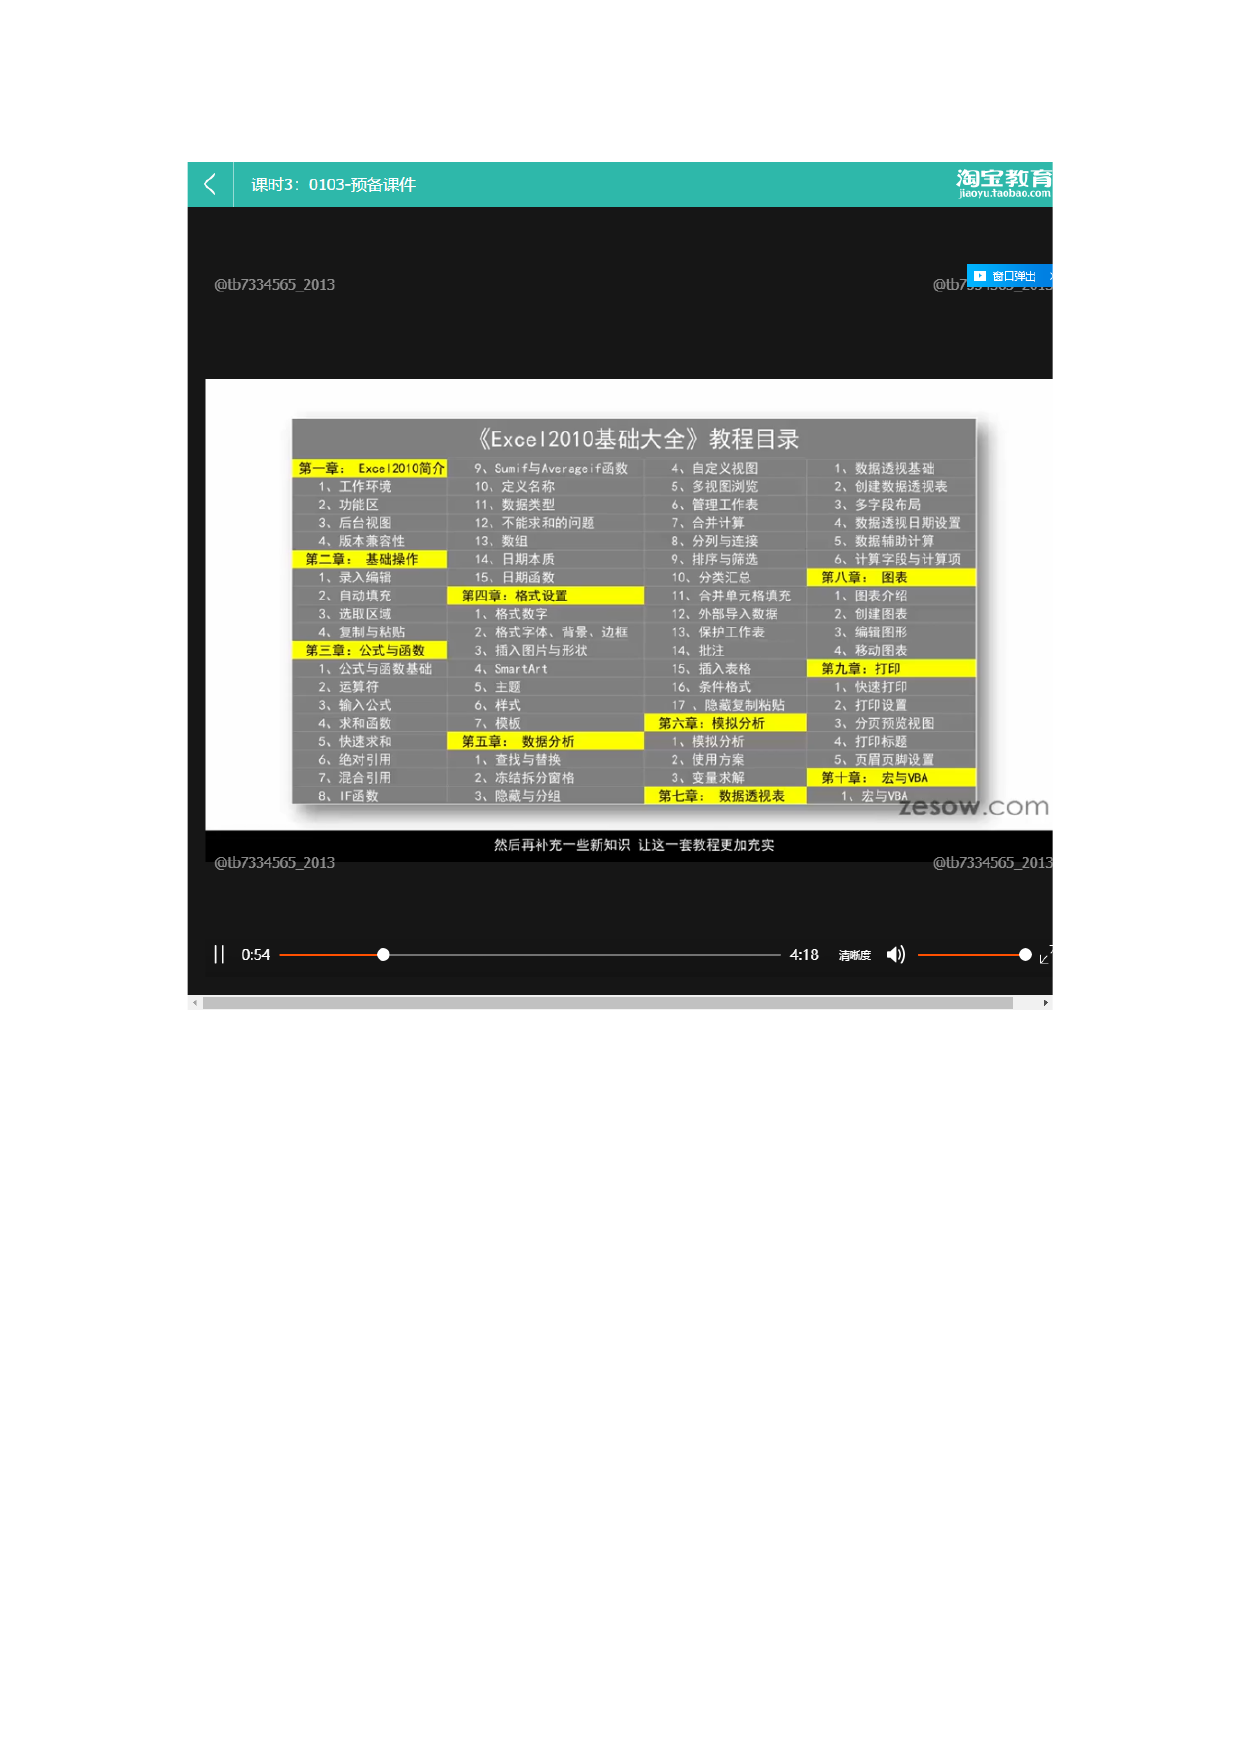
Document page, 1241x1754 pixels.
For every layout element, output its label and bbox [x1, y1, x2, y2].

picture [187, 162, 1053, 1010]
